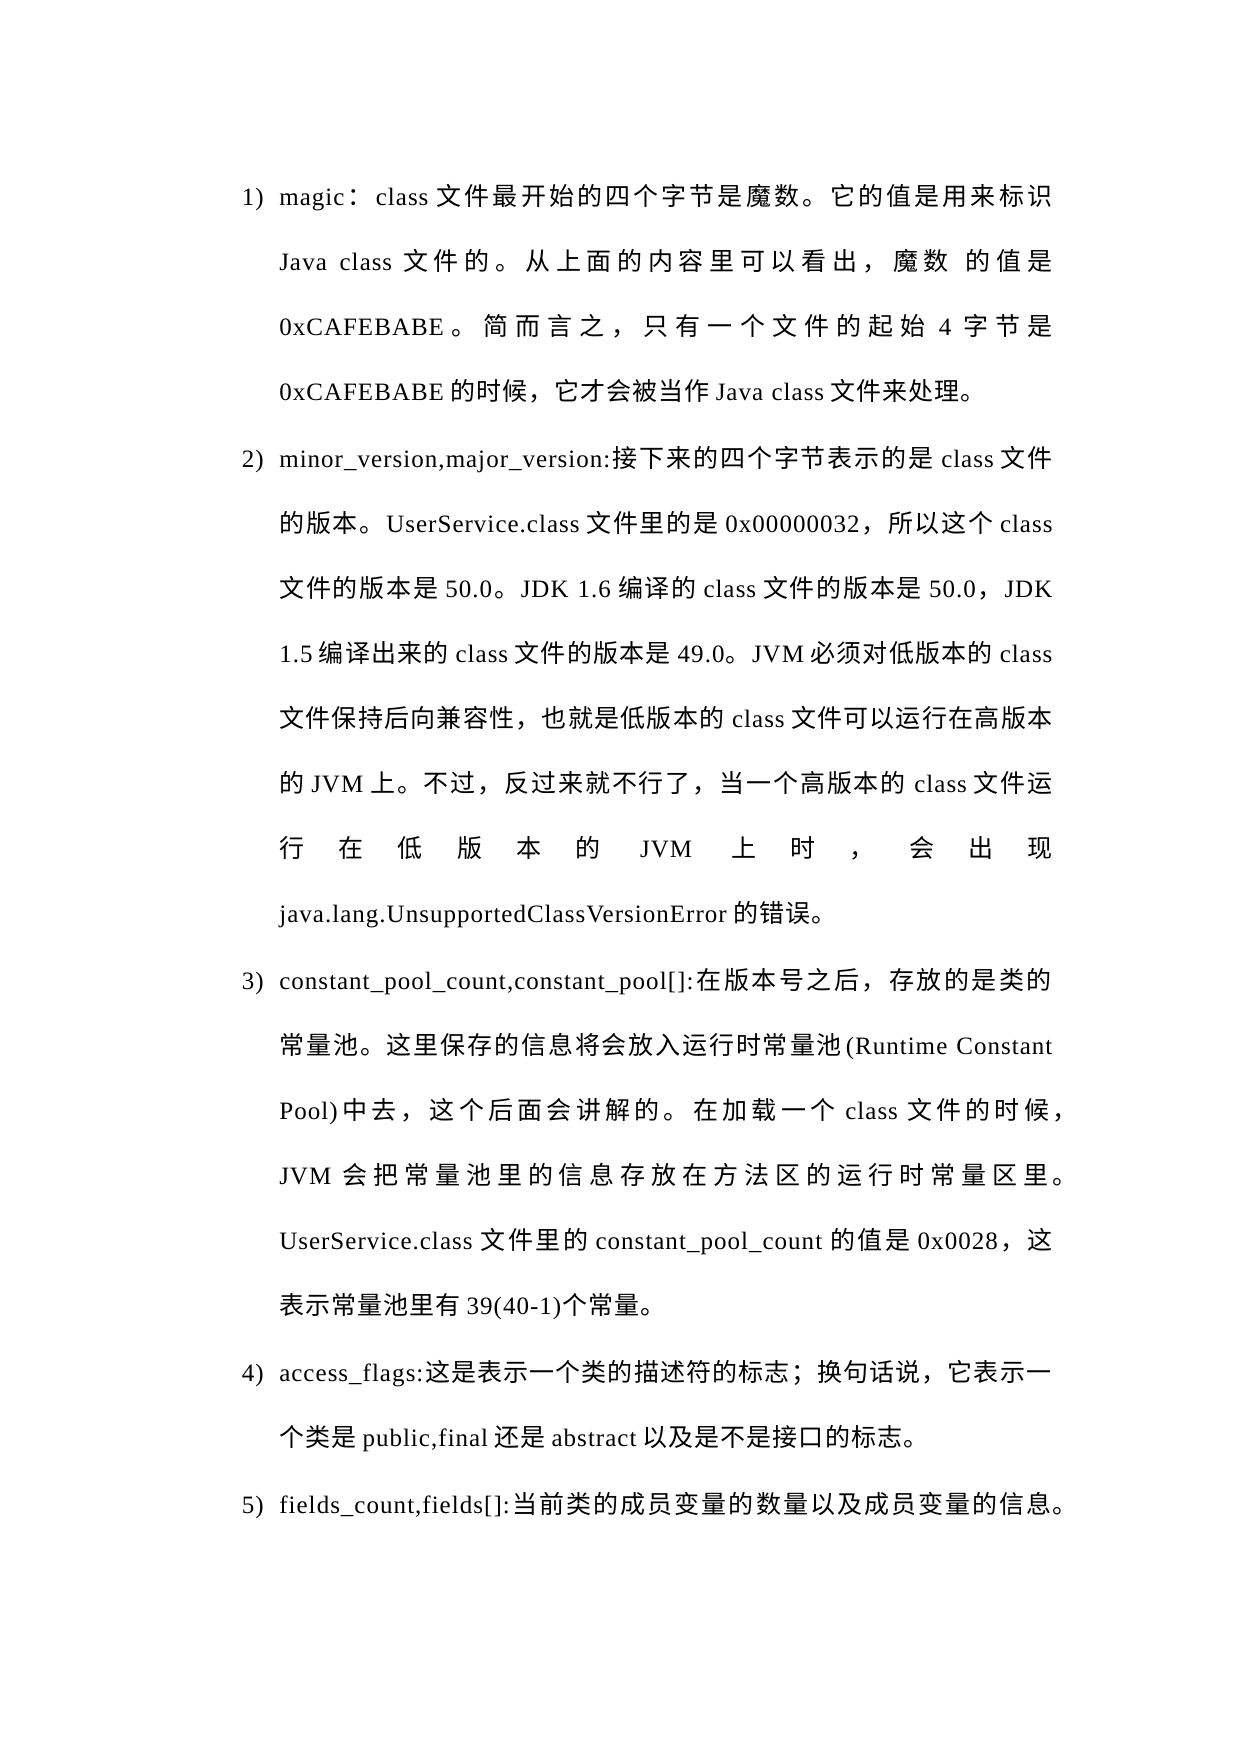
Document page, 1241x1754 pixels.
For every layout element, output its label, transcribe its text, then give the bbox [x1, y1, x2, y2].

list magic：class文件最开始的四个字节是魔数。它的值是用来标识Java class文件的。从上面的内容里可以看出，魔数 的值是0xCAFEBABE。简而言之，只有一个文件的起始4字节是0xCAFEBABE的时候，它才会被当作Java class文件来处理。 [242, 162, 1053, 422]
list access_flags:这是表示一个类的描述符的标志；换句话说，它表示一个类是public,final还是abstract以及是不是接口的标志。 [242, 1338, 1053, 1468]
list minor_version,major_version:接下来的四个字节表示的是class文件的版本。UserService.class文件里的是0x00000032，所以这个class文件的版本是50.0。JDK 1.6编译的class文件的版本是50.0，JDK 1.5编译出来的class文件的版本是49.0。JVM必须对低版本的class文件保持后向兼容性，也就是低版本的class文件可以运行在高版本的JVM上。不过，反过来就不行了，当一个高版本的class文件运行在低版本的JVM上时，会出现java.lang.UnsupportedClassVersionError的错误。 [242, 424, 1053, 944]
list constant_pool_count,constant_pool[]:在版本号之后，存放的是类的常量池。这里保存的信息将会放入运行时常量池(Runtime Constant Pool)中去，这个后面会讲解的。在加载一个class文件的时候，JVM会把常量池里的信息存放在方法区的运行时常量区里。UserService.class文件里的constant_pool_count的值是0x0028，这表示常量池里有39(40-1)个常量。 [242, 946, 1053, 1336]
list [242, 1470, 1053, 1535]
